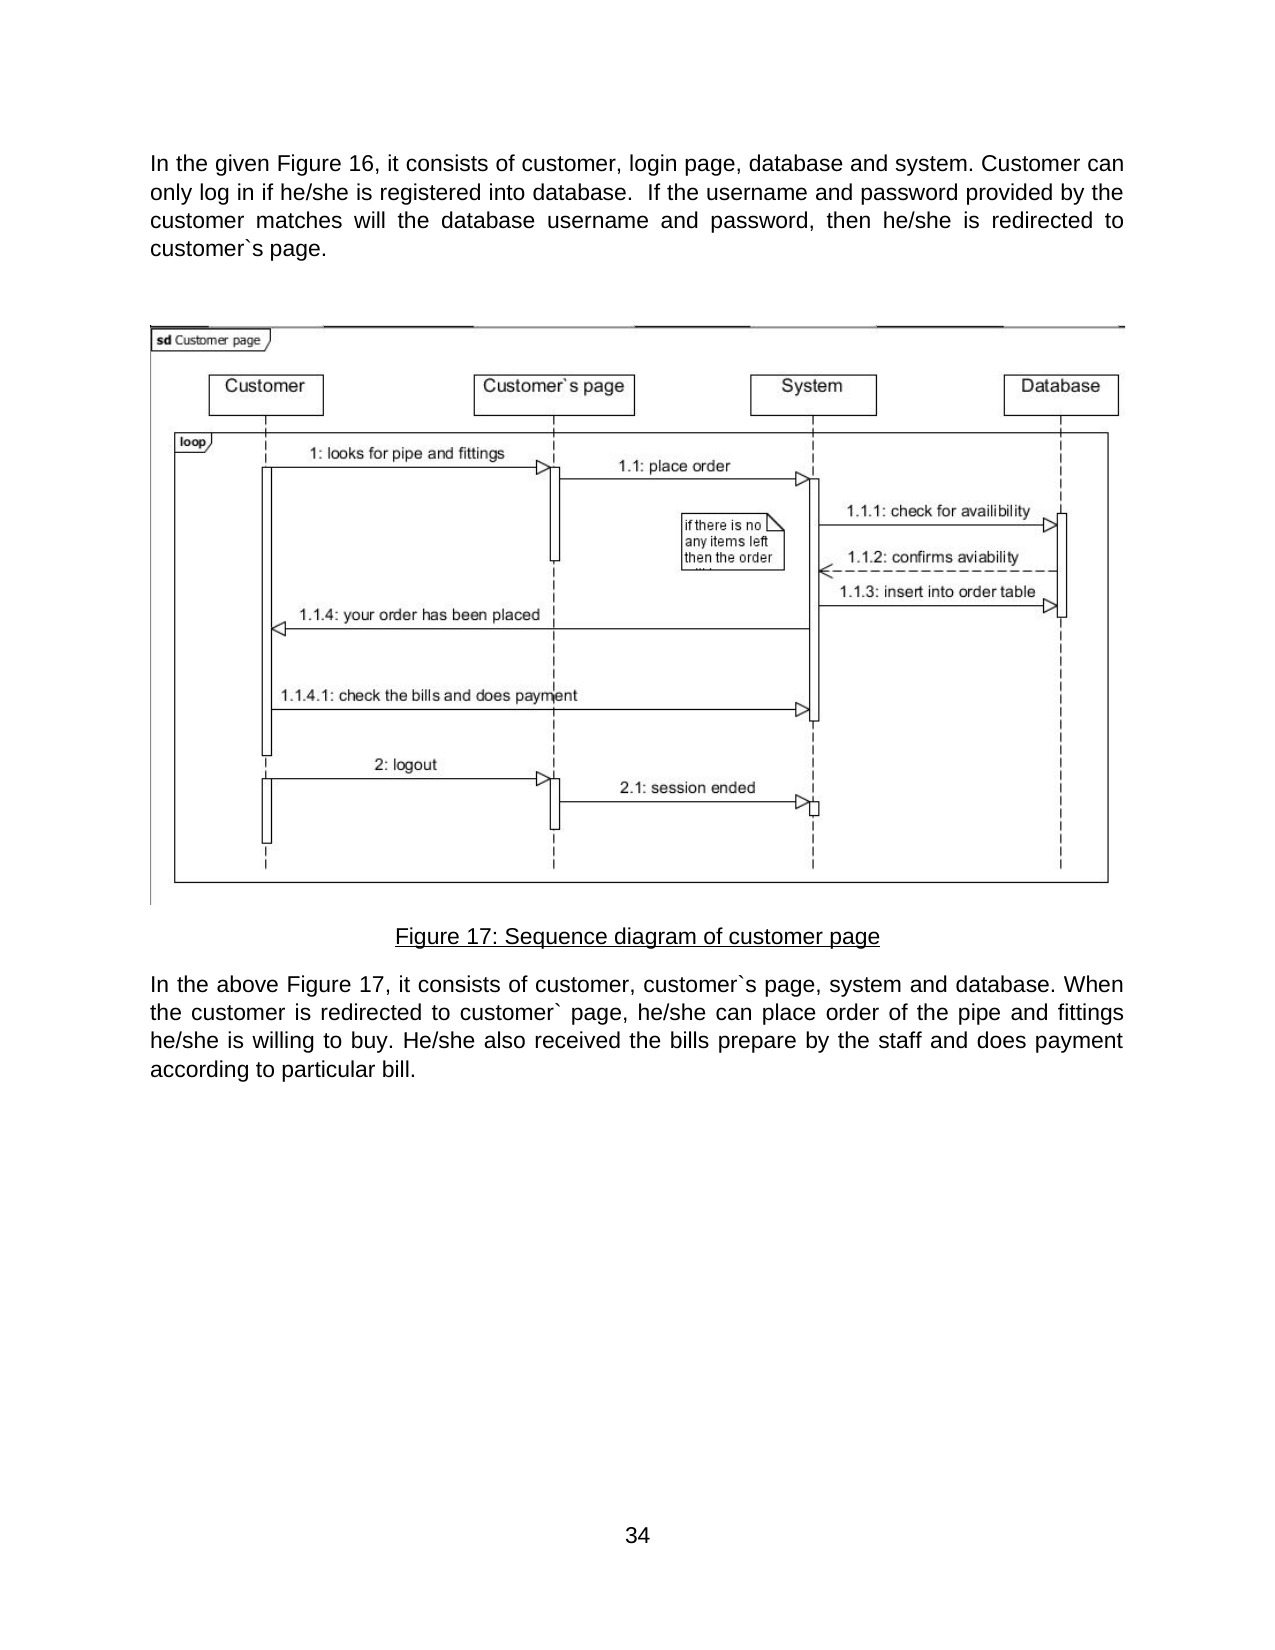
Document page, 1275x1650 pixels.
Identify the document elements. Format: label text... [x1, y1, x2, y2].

picture [150, 325, 1125, 905]
text In the above Figure 17, it consists of customer, customer`s page, system and database. When the customer is redirected to customer` page, he/she can place order of the pipe and fittings he/she is willing to buy. He/she also received the bills prepare by the staff and does payment according to particular bill. [150, 971, 1125, 1082]
text In the given Figure 16, it consists of customer, login page, database and system. Customer can only log in if he/she is registered into database. If the username and password provided by the customer matches will the database username and password, then he/she is redirected to customer`s page. [150, 150, 1125, 262]
text Figure 17: Sequence diagram of customer page [150, 923, 1125, 950]
